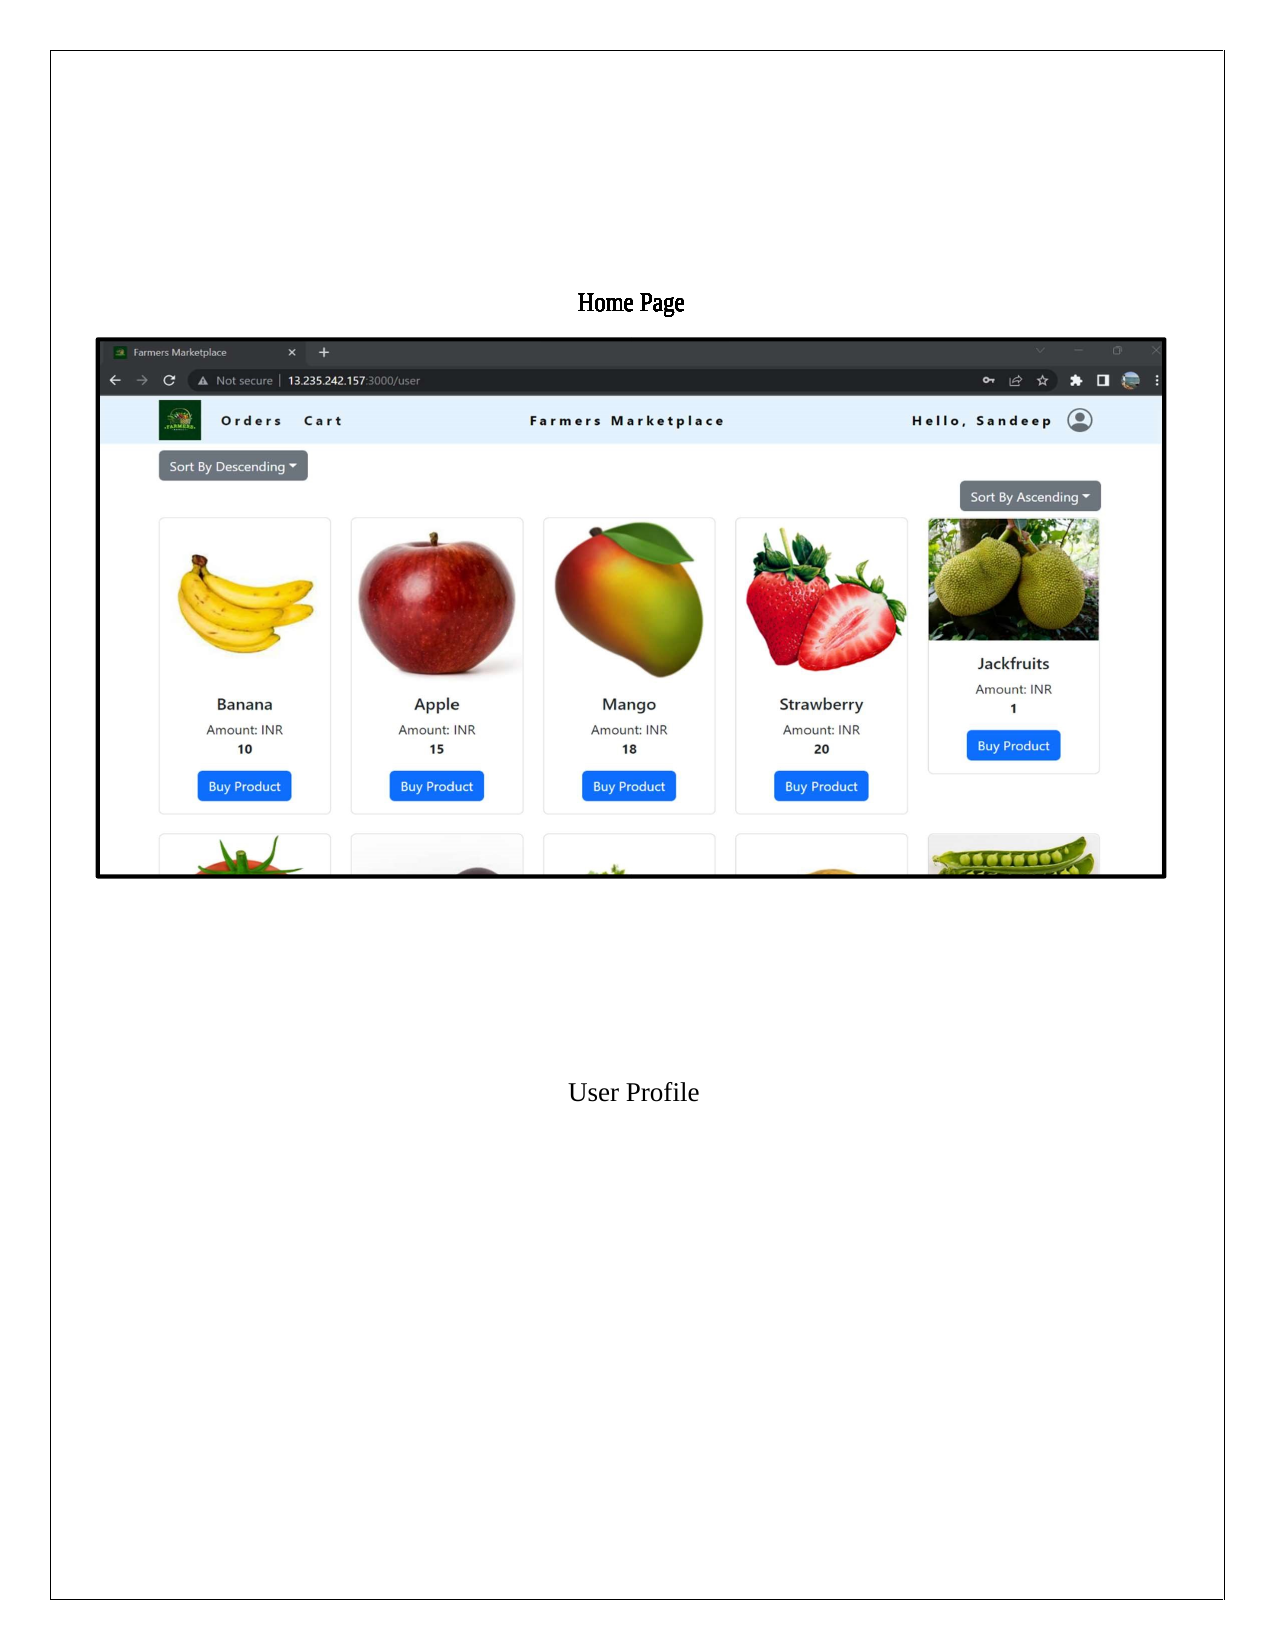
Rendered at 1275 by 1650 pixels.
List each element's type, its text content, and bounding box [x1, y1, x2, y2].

picture [100, 342, 1162, 874]
text User Profile [119, 1077, 699, 1108]
